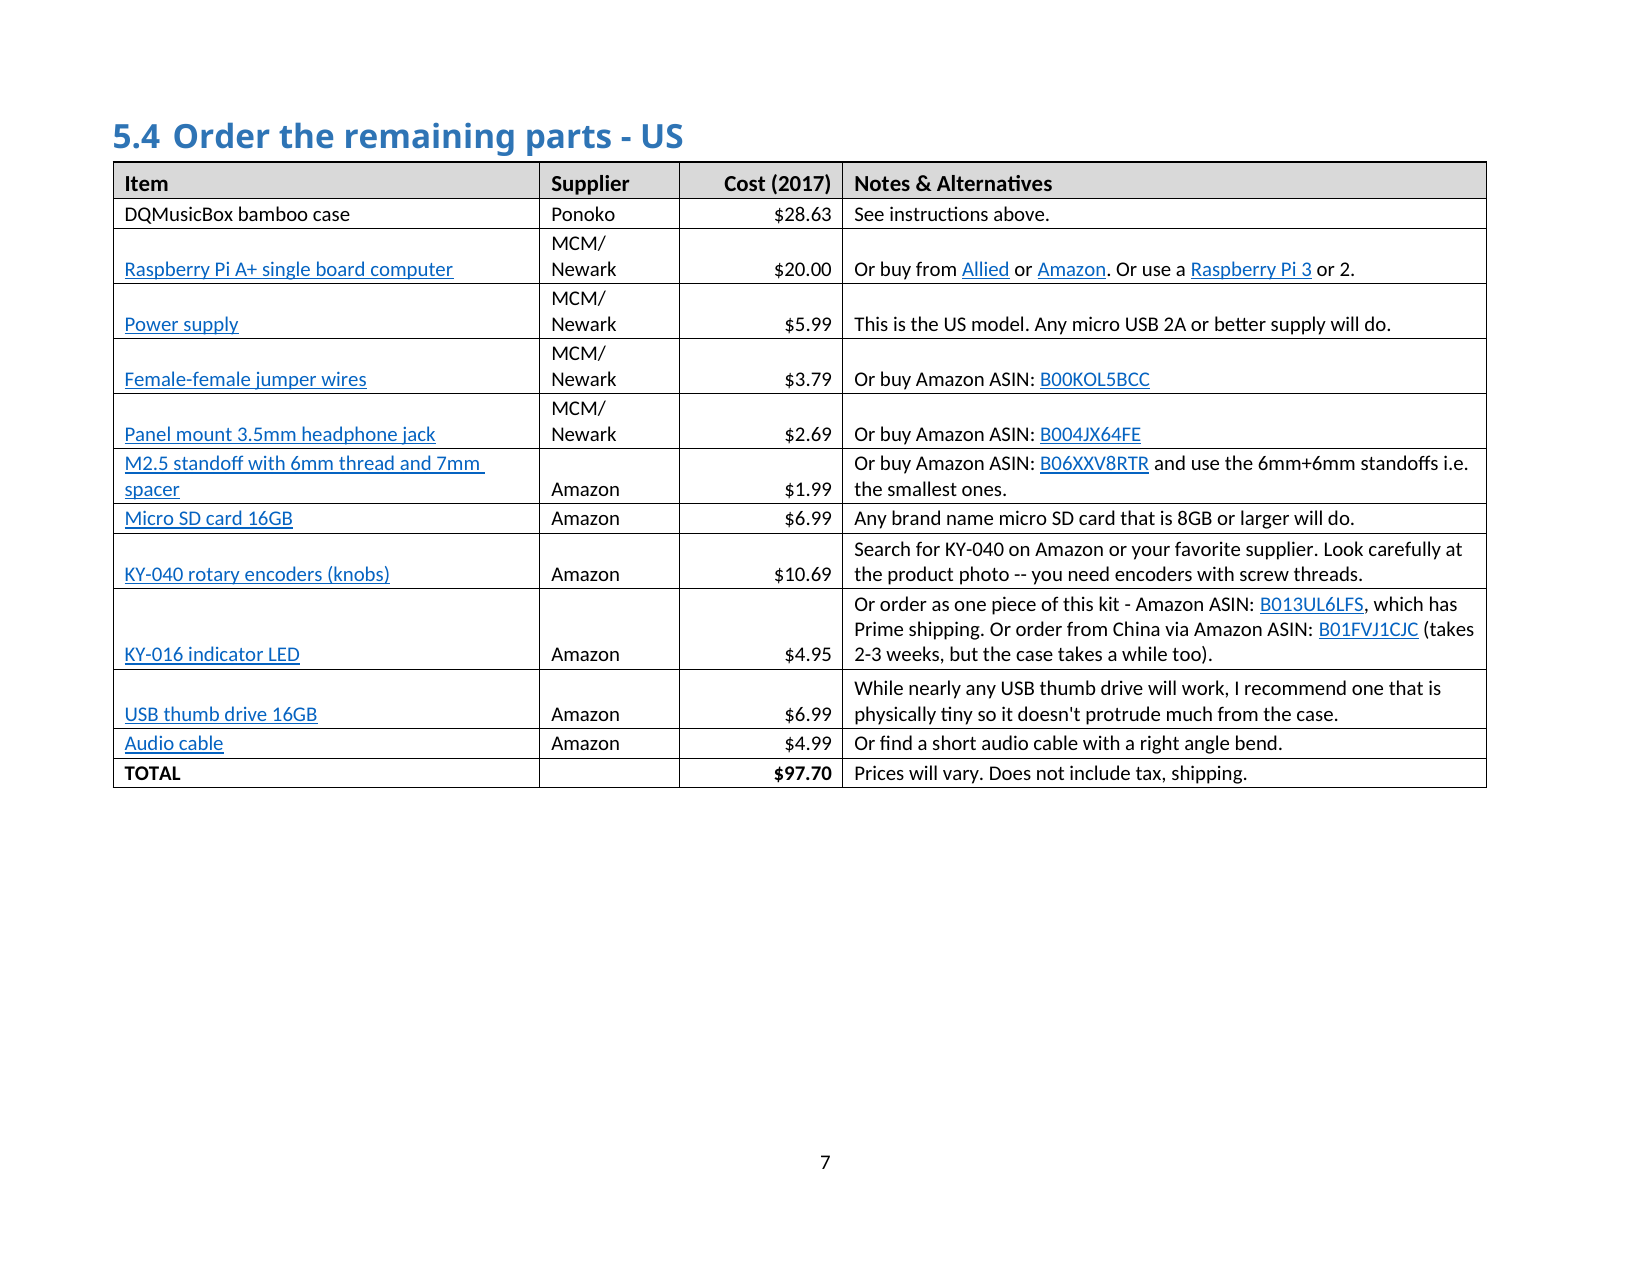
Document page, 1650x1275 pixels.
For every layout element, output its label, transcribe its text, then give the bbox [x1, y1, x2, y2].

table_cell $3.79 [680, 339, 842, 393]
table_header Notes & Alternatives [843, 163, 1486, 198]
table_cell MCM/Newark [540, 229, 679, 283]
table_cell $2.69 [680, 394, 842, 448]
table_header Supplier [540, 163, 679, 198]
table_cell $97.70 [680, 759, 842, 787]
table_cell Amazon [540, 729, 679, 758]
table_cell [540, 759, 679, 787]
table_cell Female-female jumper wires [114, 339, 539, 393]
table_cell KY-040 rotary encoders (knobs) [114, 534, 539, 588]
table_cell Micro SD card 16GB [114, 504, 539, 533]
table_cell MCM/Newark [540, 339, 679, 393]
table_cell KY-016 indicator LED [114, 589, 539, 668]
table_cell Raspberry Pi A+ single board computer [114, 229, 539, 283]
table_header Item [114, 163, 539, 198]
table_cell DQMusicBox bamboo case [114, 199, 539, 228]
table_cell $6.99 [680, 670, 842, 728]
table_cell $28.63 [680, 199, 842, 228]
table_cell Or buy Amazon ASIN: B00KOL5BCC [843, 339, 1486, 393]
table_cell TOTAL [114, 759, 539, 787]
table_cell $5.99 [680, 284, 842, 338]
table_cell $10.69 [680, 534, 842, 588]
table_cell Or buy from Allied or Amazon. Or use a Raspberry Pi 3 or 2. [843, 229, 1486, 283]
table_cell Amazon [540, 534, 679, 588]
table_cell Audio cable [114, 729, 539, 758]
table_cell $20.00 [680, 229, 842, 283]
table_cell $4.99 [680, 729, 842, 758]
table_cell Amazon [540, 670, 679, 728]
table_cell Amazon [540, 589, 679, 668]
table_cell M2.5 standoff with 6mm thread and 7mm spacer [114, 449, 539, 503]
table_cell Prices will vary. Does not include tax, shipping. [843, 759, 1486, 787]
table_cell $1.99 [680, 449, 842, 503]
table_cell $6.99 [680, 504, 842, 533]
table_cell Power supply [114, 284, 539, 338]
subtitle Order the remaining parts - US [112, 112, 1537, 158]
table_cell Any brand name micro SD card that is 8GB or larger will do. [843, 504, 1486, 533]
table_cell USB thumb drive 16GB [114, 670, 539, 728]
table_cell Or buy Amazon ASIN: B06XXV8RTR and use the 6mm+6mm standoffs i.e. the smallest ones. [843, 449, 1486, 503]
table_cell See instructions above. [843, 199, 1486, 228]
table_cell Or order as one piece of this kit - Amazon ASIN: B013UL6LFS, which has Prime shipping. Or order from China via Amazon ASIN: B01FVJ1CJC (takes 2-3 weeks, but the case takes a while too). [843, 589, 1486, 668]
table_header Cost (2017) [680, 163, 842, 198]
table_cell While nearly any USB thumb drive will work, I recommend one that is physically tiny so it doesn't protrude much from the case. [843, 670, 1486, 728]
table_cell Amazon [540, 504, 679, 533]
table_cell Ponoko [540, 199, 679, 228]
table_cell Panel mount 3.5mm headphone jack [114, 394, 539, 448]
table_cell MCM/Newark [540, 284, 679, 338]
table_cell Amazon [540, 449, 679, 503]
table_cell $4.95 [680, 589, 842, 668]
table_cell Or find a short audio cable with a right angle bend. [843, 729, 1486, 758]
table_cell Search for KY-040 on Amazon or your favorite supplier. Look carefully at the product photo -- you need encoders with screw threads. [843, 534, 1486, 588]
table_cell MCM/Newark [540, 394, 679, 448]
table_cell Or buy Amazon ASIN: B004JX64FE [843, 394, 1486, 448]
table_cell This is the US model. Any micro USB 2A or better supply will do. [843, 284, 1486, 338]
